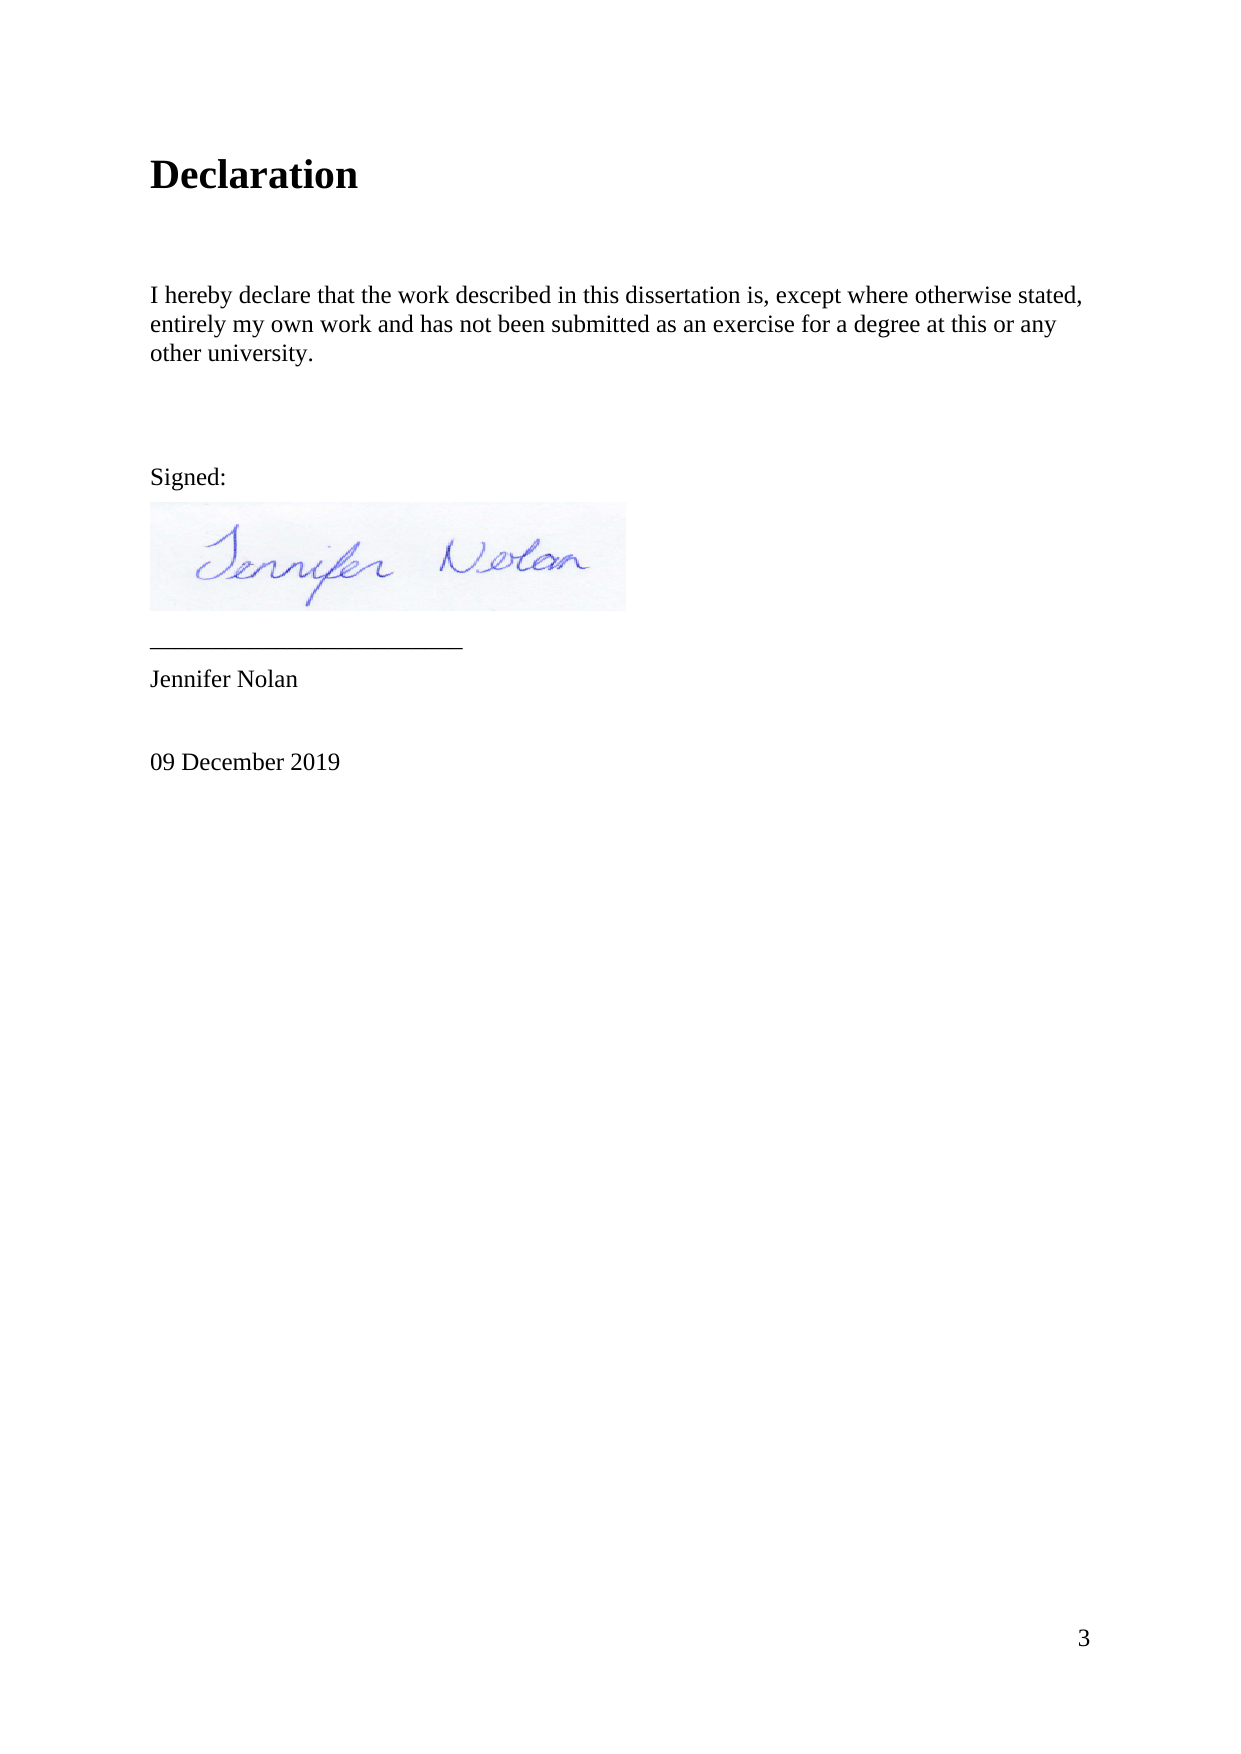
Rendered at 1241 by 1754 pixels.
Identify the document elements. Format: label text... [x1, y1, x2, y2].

text Signed: [150, 462, 1090, 490]
text I hereby declare that the work described in this dissertation is, except where otherwise stated, entirely my own work and has not been submitted as an exercise for a degree at this or any other university. [150, 280, 1090, 367]
text Jennifer Nolan [150, 664, 1090, 693]
subtitle Declaration [150, 150, 1090, 198]
text _________________________ [150, 623, 1090, 652]
text 09 December 2019 [150, 747, 1090, 775]
picture [150, 502, 627, 611]
